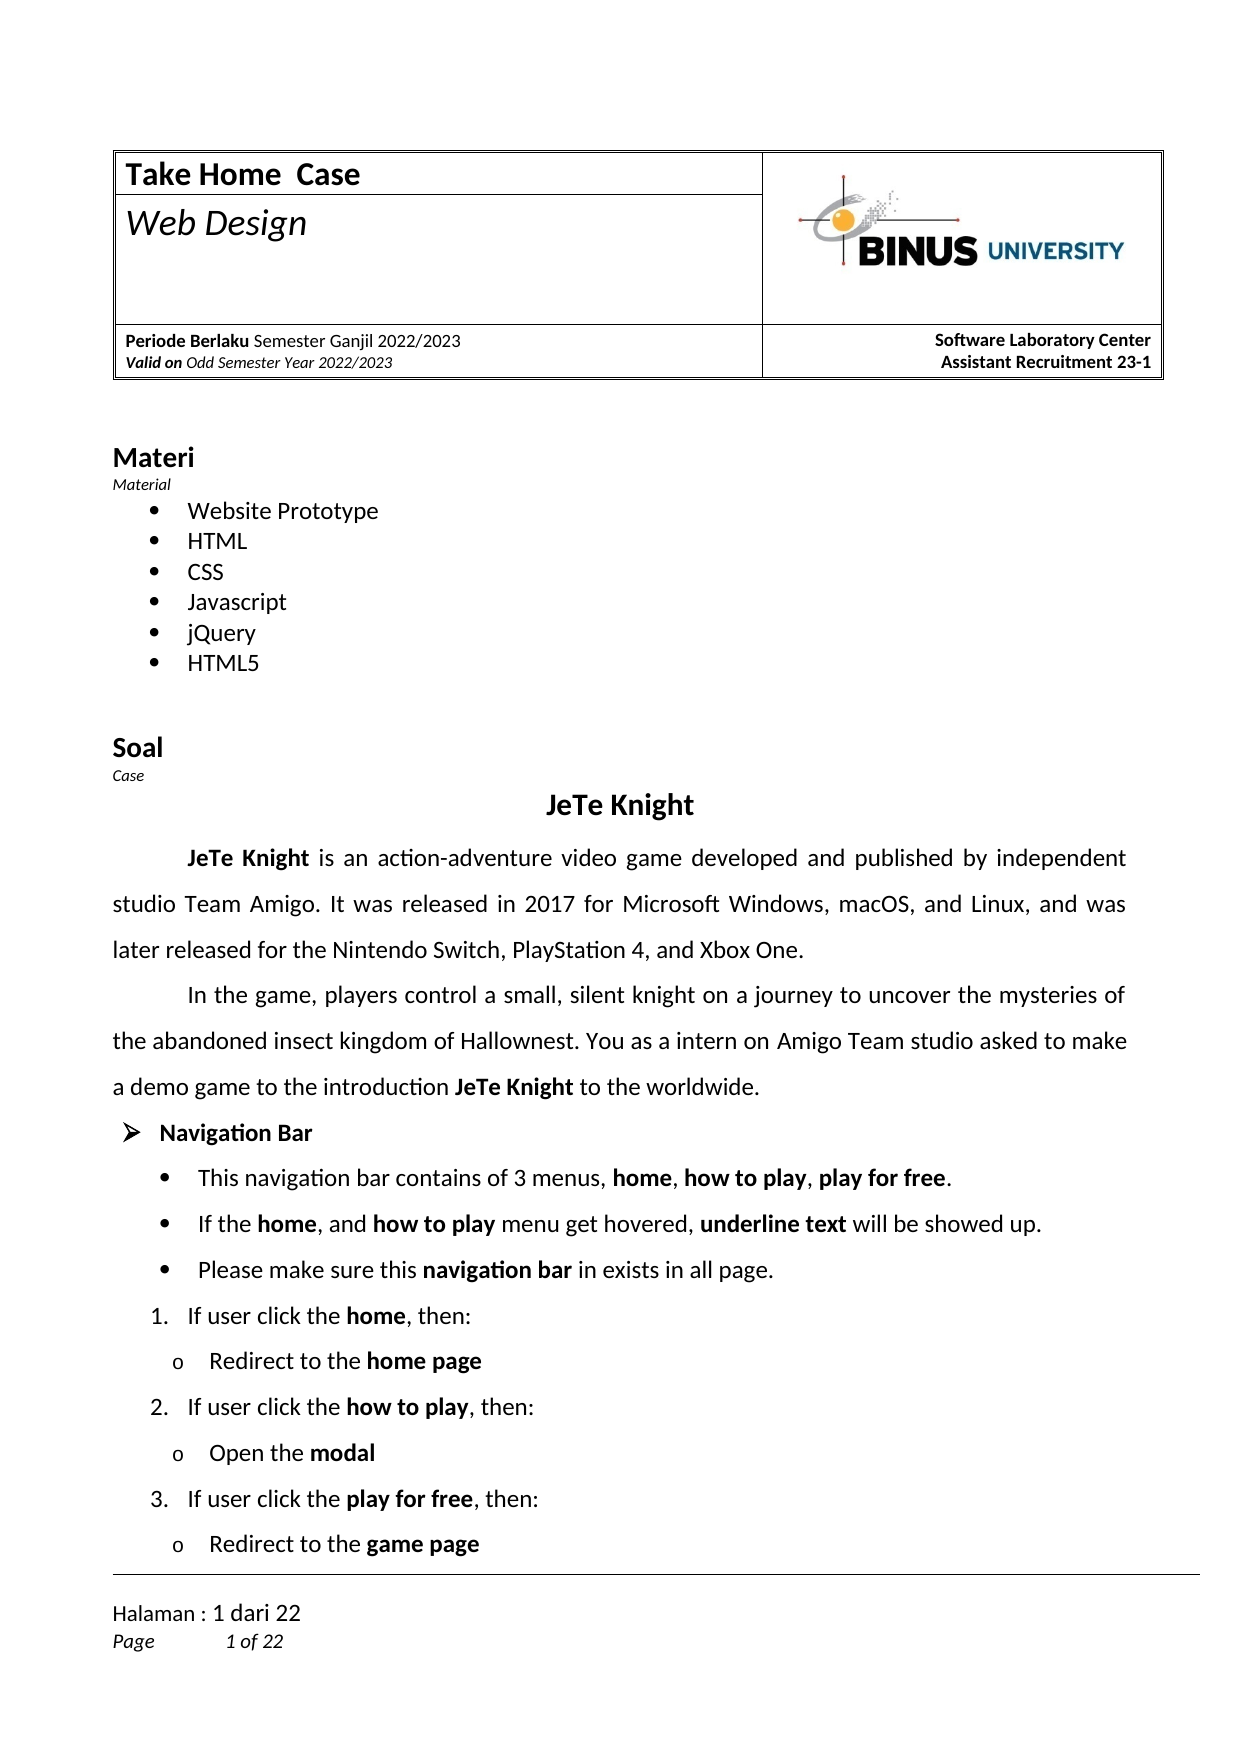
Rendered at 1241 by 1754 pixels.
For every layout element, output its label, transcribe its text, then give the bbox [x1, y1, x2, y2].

text Case [112, 765, 1128, 785]
list In the game, players control a small, silent knight on a journey to uncover the mysteries of the abandoned insect kingdom of Hallownest. You as a intern on Amigo Team studio asked to make a demo game to the introduction JeTe Knight to the worldwide. [112, 980, 1128, 1102]
list If user click the play for free, then: [150, 1483, 1128, 1513]
table_header [763, 153, 1161, 323]
table_cell Web Design [116, 195, 762, 323]
list Website Prototype [150, 495, 1128, 525]
list JeTe Knight [112, 785, 1128, 823]
list Open the modal [172, 1437, 1128, 1467]
list HTML [150, 525, 1128, 556]
list jQuery [150, 617, 1128, 647]
list If user click the home, then: [150, 1300, 1128, 1330]
list If the home, and how to play menu get hovered, underline text will be showed up. [160, 1208, 1128, 1239]
list CSS [150, 556, 1128, 586]
list This navigation bar contains of 3 menus, home, how to play, play for free. [160, 1163, 1128, 1193]
list Please make sure this navigation bar in exists in all page. [160, 1254, 1128, 1284]
text JeTe Knight is an action-adventure video game developed and published by independent studio Team Amigo. It was released in 2017 for Microsoft Windows, macOS, and Linux, and was later released for the Nintendo Switch, PlayStation 4, and Xbox One. [112, 842, 1128, 964]
list Navigation Bar [122, 1117, 1128, 1147]
list Javascript [150, 586, 1128, 617]
list Redirect to the game page [172, 1528, 1128, 1559]
list If user click the how to play, then: [150, 1391, 1128, 1422]
list HTML5 [150, 647, 1128, 678]
picture [786, 153, 1139, 291]
table_header Take Home Case [116, 153, 762, 194]
subtitle Soal [112, 729, 1128, 765]
list Redirect to the home page [172, 1346, 1128, 1376]
table_cell Periode Berlaku Semester Ganjil 2022/2023 Valid on Odd Semester Year 2022/2023 [116, 325, 762, 377]
table_cell Software Laboratory Center Assistant Recruitment 23-1 [763, 325, 1161, 377]
subtitle Materi [112, 439, 1128, 474]
text Material [112, 474, 1128, 495]
